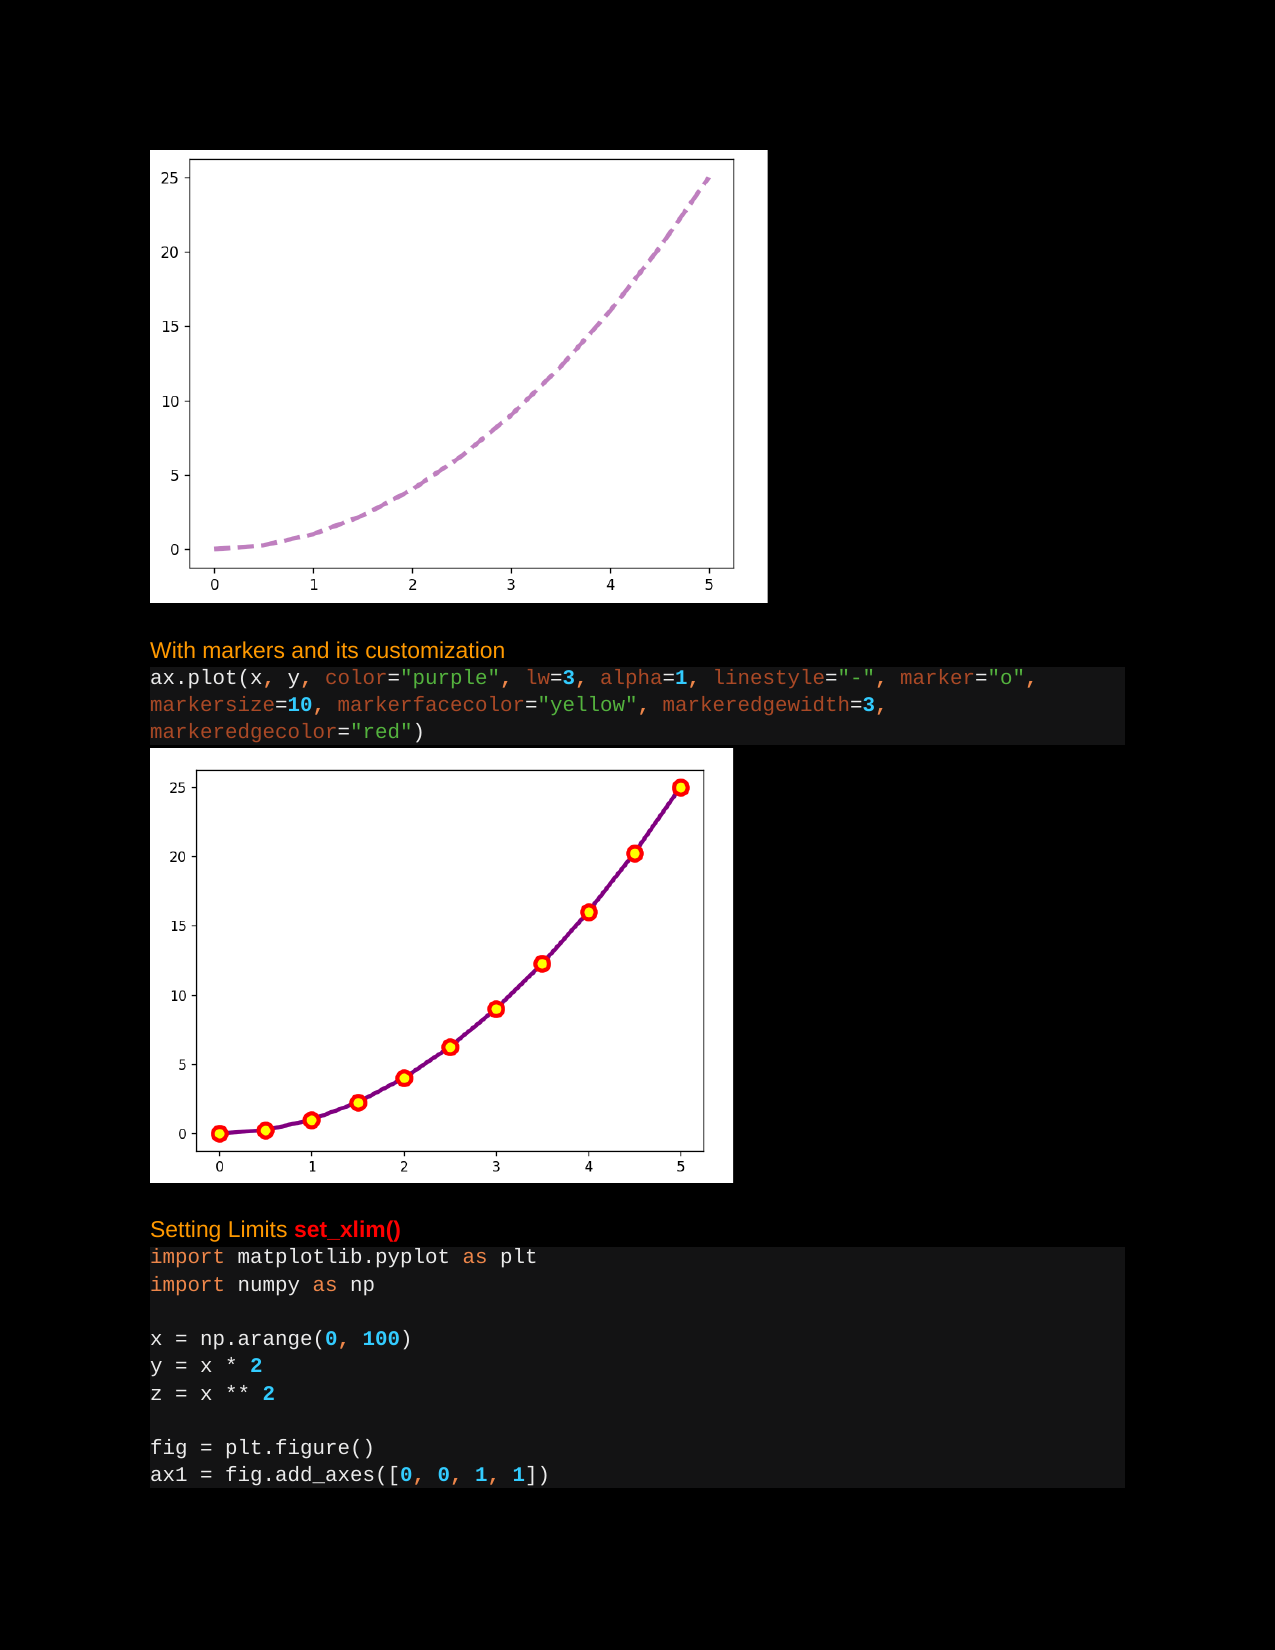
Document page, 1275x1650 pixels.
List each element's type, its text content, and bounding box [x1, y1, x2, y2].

text import numpy as np [150, 1274, 1125, 1297]
text y = x * 2 [150, 1355, 1125, 1379]
text z = x ** 2 [150, 1382, 1125, 1406]
text ax.plot(x, y, color="purple", lw=3, alpha=1, linestyle="-", marker="o", markersize=10, markerfacecolor="yellow", markeredgewidth=3, markeredgecolor="red") [150, 667, 1125, 745]
text Setting Limits set_xlim() [150, 1216, 1125, 1243]
text import matplotlib.pyplot as plt [150, 1247, 1125, 1270]
text ax1 = fig.add_axes([0, 0, 1, 1]) [150, 1464, 1125, 1488]
text fig = plt.figure() [150, 1437, 1125, 1461]
picture [150, 748, 734, 1183]
text x = np.arange(0, 100) [150, 1328, 1125, 1352]
picture [150, 150, 768, 603]
text With markers and its customization [150, 637, 1125, 663]
